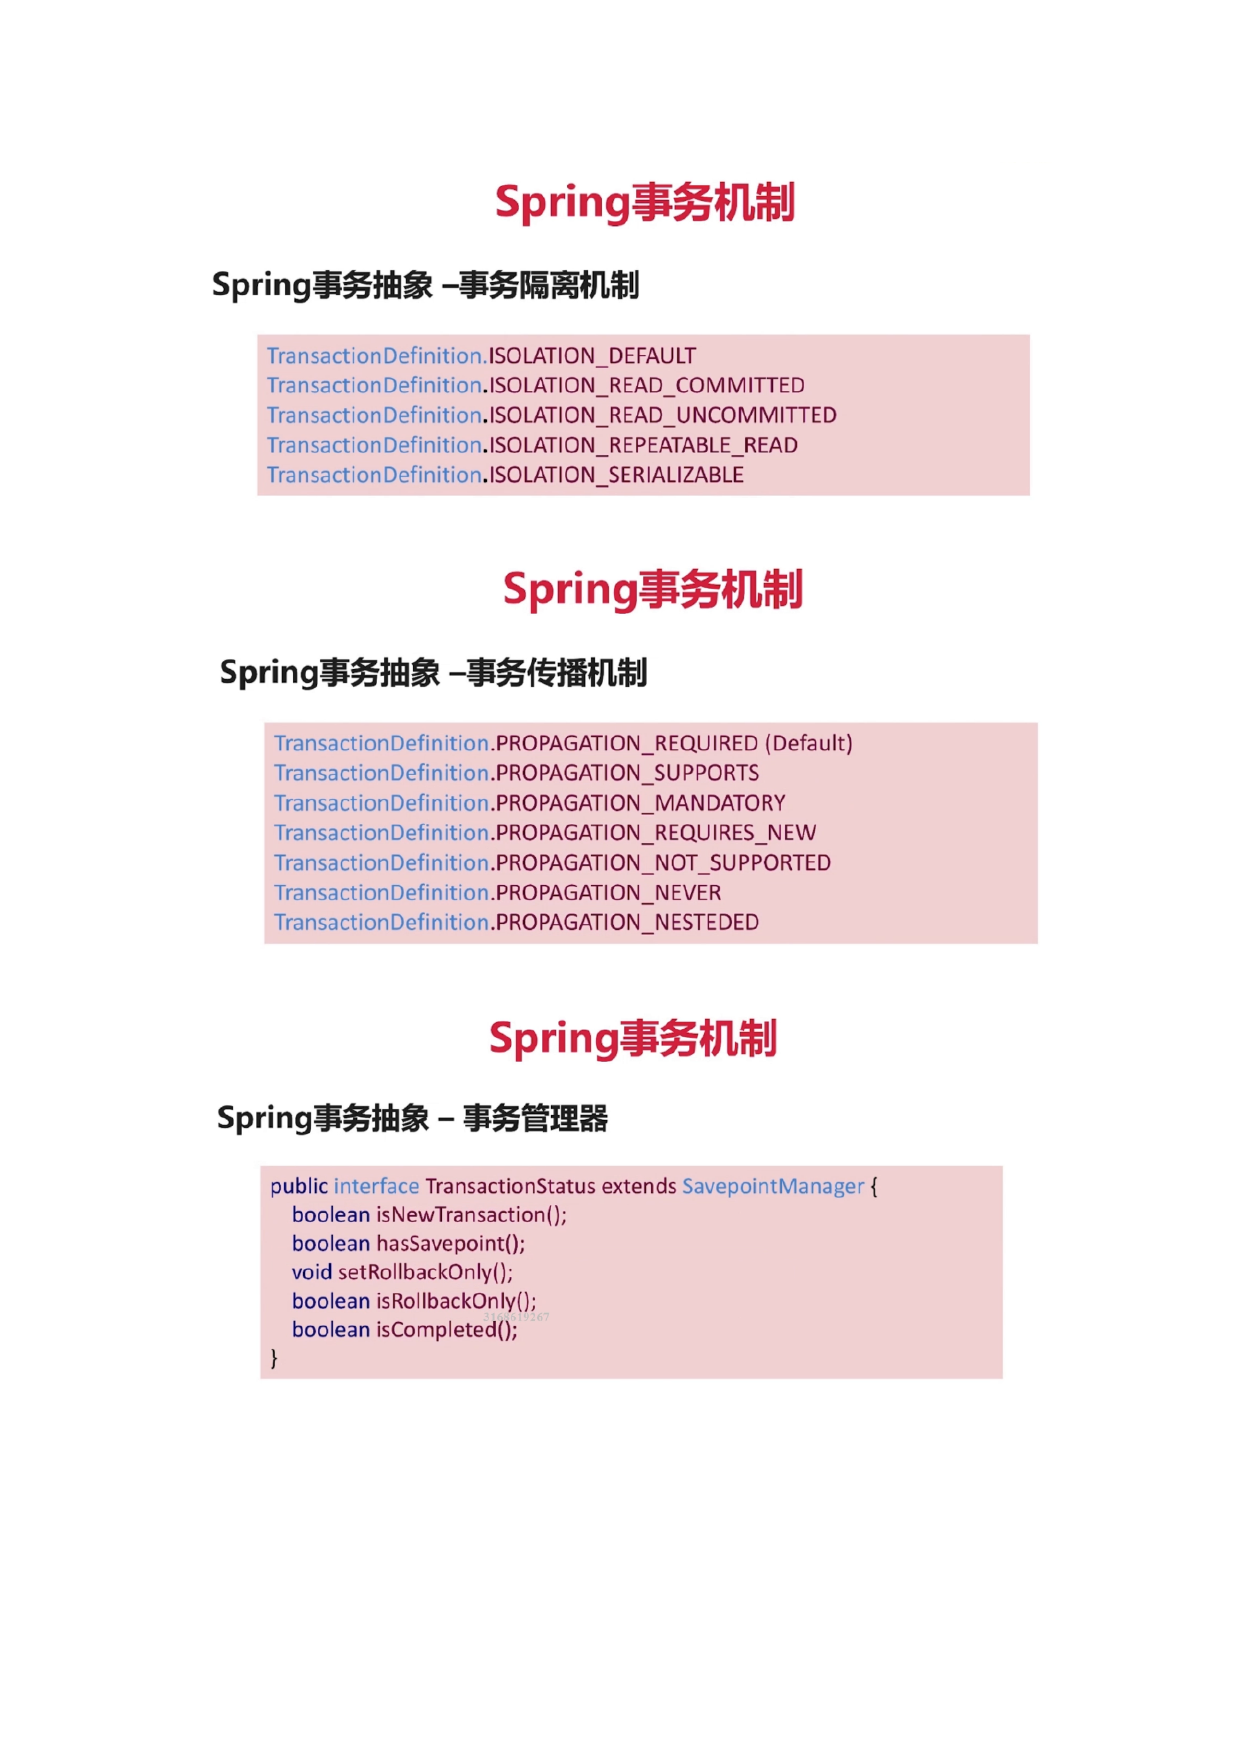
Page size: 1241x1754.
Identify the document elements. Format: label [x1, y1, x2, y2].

picture [187, 1007, 1053, 1389]
picture [187, 162, 1053, 501]
picture [187, 552, 1053, 949]
